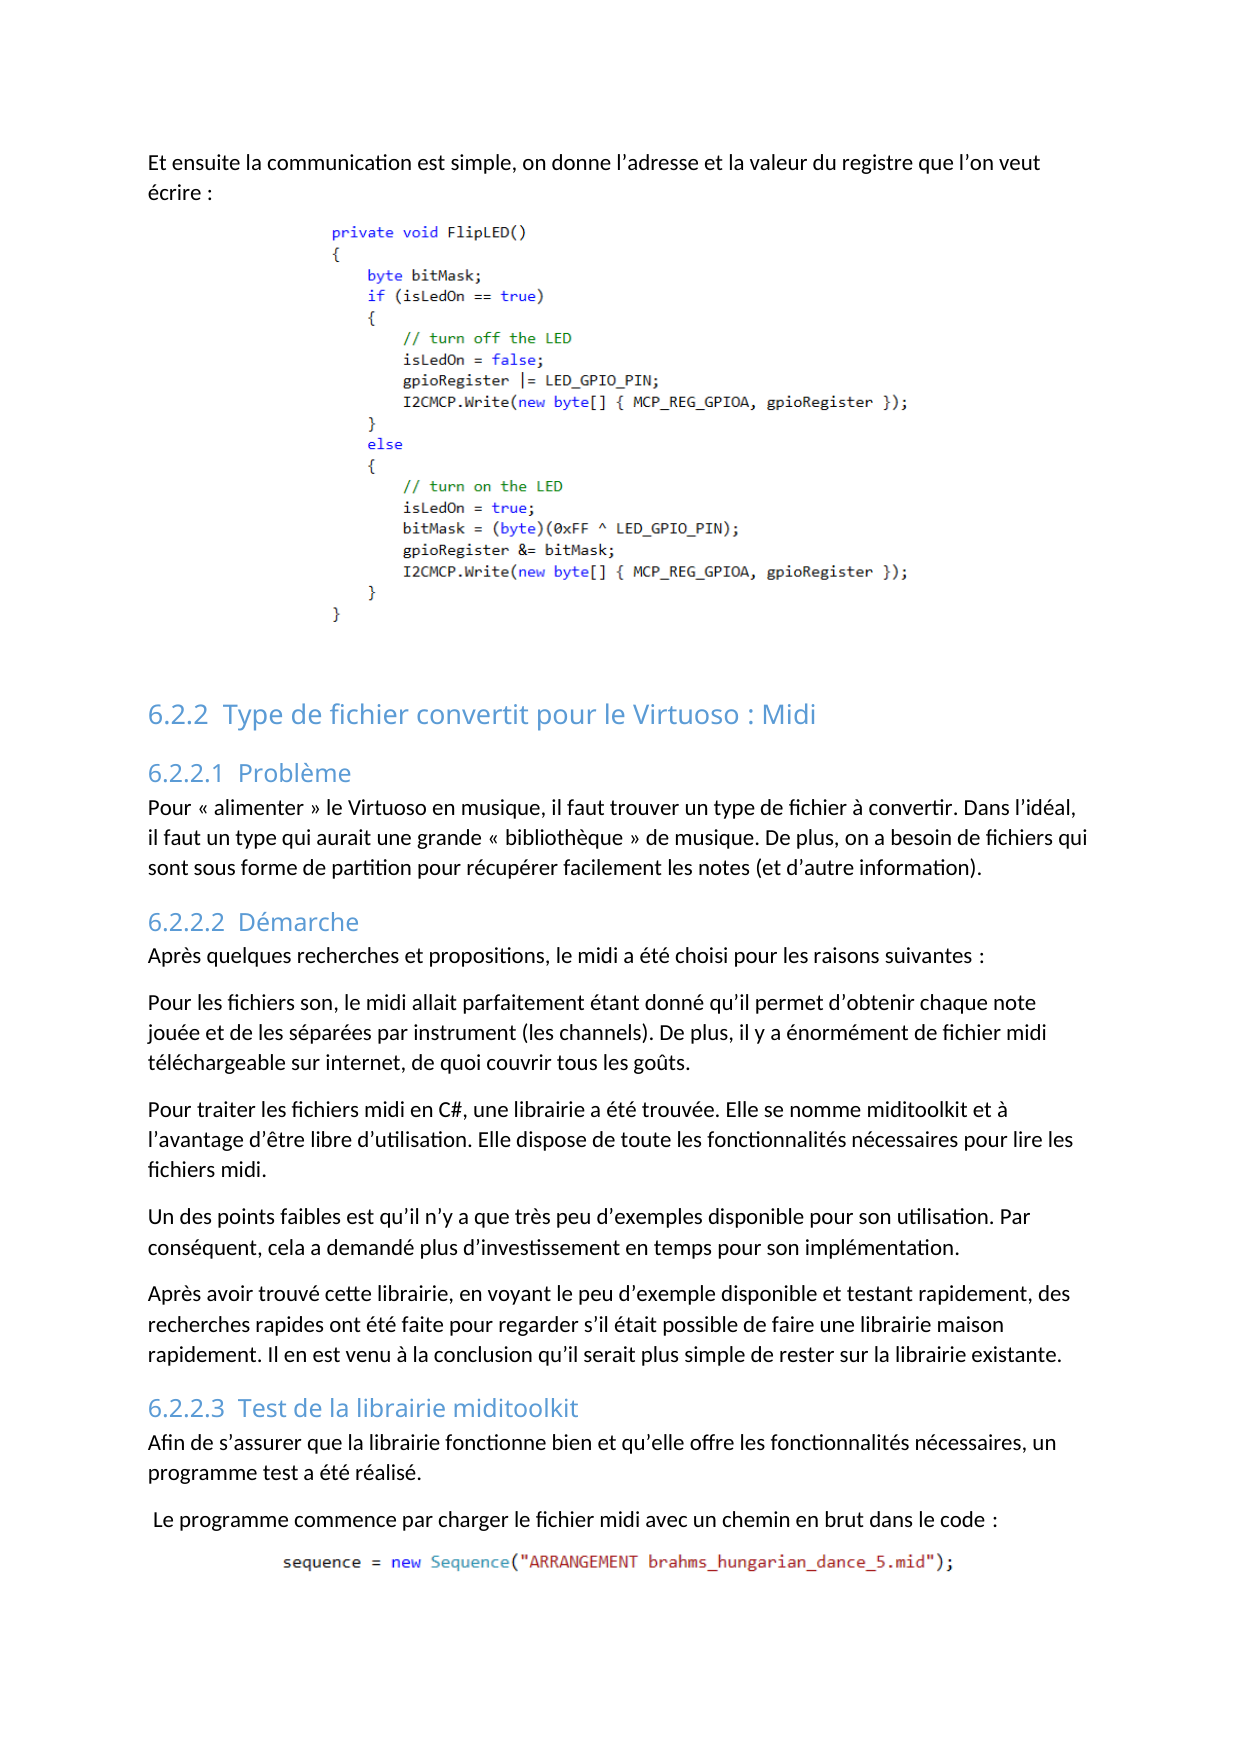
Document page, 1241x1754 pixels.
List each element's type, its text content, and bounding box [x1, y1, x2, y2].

text Après quelques recherches et propositions, le midi a été choisi pour les raisons suivantes : [148, 941, 1093, 969]
subtitle Démarche [148, 904, 1093, 938]
text Afin de s’assurer que la librairie fonctionne bien et qu’elle offre les fonctionnalités nécessaires, un programme test a été réalisé. [148, 1428, 1093, 1486]
text Pour « alimenter » le Virtuoso en musique, il faut trouver un type de fichier à convertir. Dans l’idéal, il faut un type qui aurait une grande « bibliothèque » de musique. De plus, on a besoin de fichiers qui sont sous forme de partition pour récupérer facilement les notes (et d’autre information). [148, 793, 1093, 881]
text Pour les fichiers son, le midi allait parfaitement étant donné qu’il permet d’obtenir chaque note jouée et de les séparées par instrument (les channels). De plus, il y a énormément de fichier midi téléchargeable sur internet, de quoi couvrir tous les goûts. [148, 988, 1093, 1076]
subtitle Test de la librairie miditoolkit [148, 1391, 1093, 1425]
text Et ensuite la communication est simple, on donne l’adresse et la valeur du registre que l’on veut écrire : [148, 148, 1093, 206]
picture [328, 224, 912, 626]
subtitle Type de fichier convertit pour le Virtuoso : Midi [148, 695, 1093, 732]
text Après avoir trouvé cette librairie, en voyant le peu d’exemple disponible et testant rapidement, des recherches rapides ont été faite pour regarder s’il était possible de faire une librairie maison rapidement. Il en est venu à la conclusion qu’il serait plus simple de rester sur la librairie existante. [148, 1279, 1093, 1368]
text Le programme commence par charger le fichier midi avec un chemin en brut dans le code : [148, 1505, 1093, 1533]
subtitle Problème [148, 756, 1093, 790]
text Pour traiter les fichiers midi en C#, une librairie a été trouvée. Elle se nomme miditoolkit et à l’avantage d’être libre d’utilisation. Elle dispose de toute les fonctionnalités nécessaires pour lire les fichiers midi. [148, 1095, 1093, 1184]
picture [282, 1551, 958, 1576]
text Un des points faibles est qu’il n’y a que très peu d’exemples disponible pour son utilisation. Par conséquent, cela a demandé plus d’investissement en temps pour son implémentation. [148, 1202, 1093, 1261]
